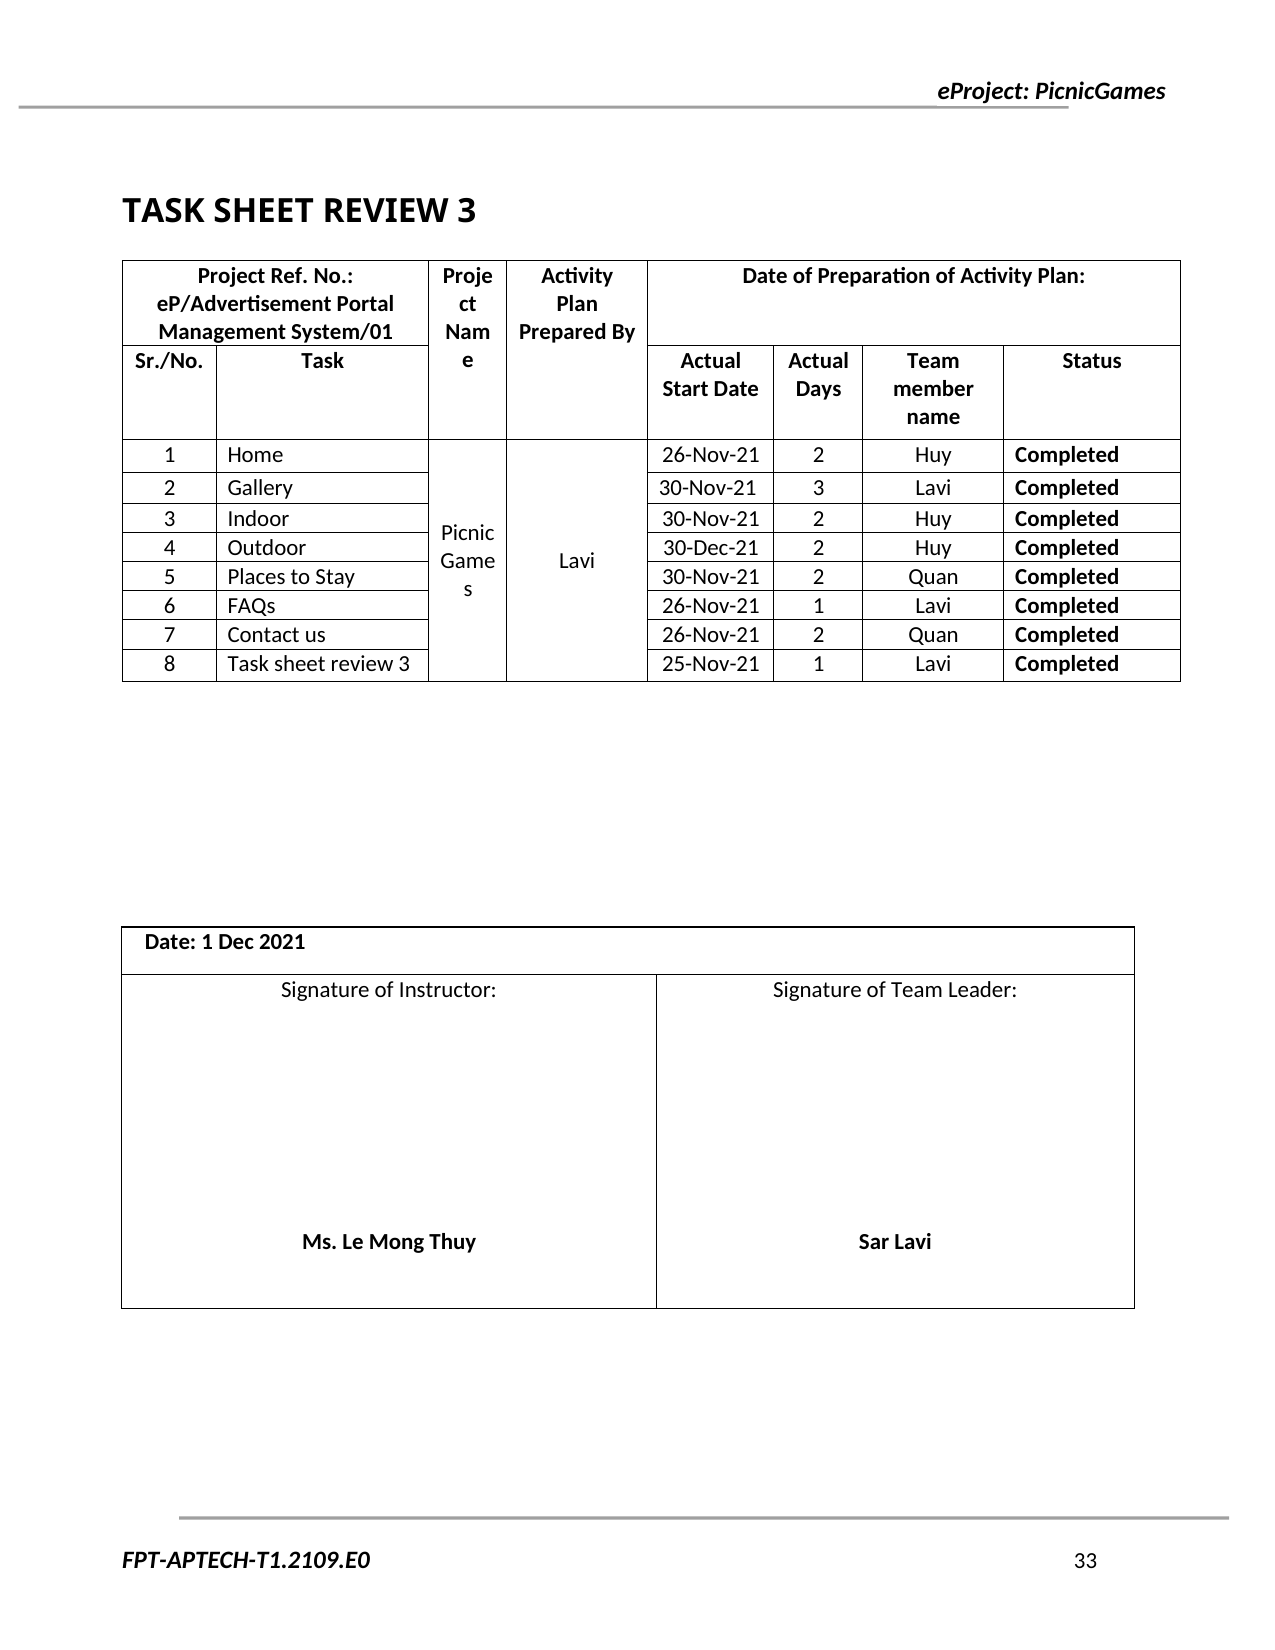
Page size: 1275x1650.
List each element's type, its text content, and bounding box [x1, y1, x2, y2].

table_cell 2 [774, 620, 862, 648]
table_cell Contact us [217, 620, 428, 648]
table_cell Huy [863, 504, 1003, 532]
table_cell 1 [123, 440, 216, 472]
table_header Project Name [429, 261, 506, 439]
table_cell 26-Nov-21 [648, 440, 773, 472]
table_cell 1 [774, 650, 862, 681]
table_cell Task [217, 346, 428, 439]
table_cell Indoor [217, 504, 428, 532]
table_cell 30-Nov-21 [648, 473, 773, 503]
table_cell Completed [1004, 440, 1180, 472]
table_cell 8 [123, 650, 216, 681]
table_cell Signature of Team Leader: Sar Lavi [657, 975, 1134, 1308]
table_cell Completed [1004, 533, 1180, 561]
table_cell 26-Nov-21 [648, 620, 773, 648]
table_cell 4 [123, 533, 216, 561]
table_cell Completed [1004, 591, 1180, 619]
table_cell 7 [123, 620, 216, 648]
table_header Date: 1 Dec 2021 [122, 928, 1134, 974]
table_cell Completed [1004, 504, 1180, 532]
table_cell Home [217, 440, 428, 472]
table_cell 2 [774, 440, 862, 472]
table_cell Places to Stay [217, 562, 428, 590]
table_cell Actual Start Date [648, 346, 773, 439]
table_cell Gallery [217, 473, 428, 503]
table_cell 2 [774, 533, 862, 561]
table_header Date of Preparation of Activity Plan: [648, 261, 1180, 345]
table_cell Quan [863, 562, 1003, 590]
table_header Project Ref. No.: eP/Advertisement Portal Management System/01 [123, 261, 428, 345]
table_cell 5 [123, 562, 216, 590]
table_cell Lavi [863, 650, 1003, 681]
table_cell FAQs [217, 591, 428, 619]
table_cell Lavi [863, 473, 1003, 503]
table_cell Picnic Games [429, 440, 506, 681]
table_cell 2 [774, 504, 862, 532]
table_cell Huy [863, 533, 1003, 561]
table_cell 6 [123, 591, 216, 619]
table_cell Task sheet review 3 [217, 650, 428, 681]
table_cell Completed [1004, 650, 1180, 681]
table_cell Status [1004, 346, 1180, 439]
table_cell Completed [1004, 620, 1180, 648]
table_header Activity Plan Prepared By [507, 261, 647, 439]
table_cell Lavi [507, 440, 647, 681]
table_cell Sr./No. [123, 346, 216, 439]
table_cell Huy [863, 440, 1003, 472]
table_cell 2 [774, 562, 862, 590]
table_cell 3 [774, 473, 862, 503]
table_cell 2 [123, 473, 216, 503]
table_cell 30-Nov-21 [648, 504, 773, 532]
table_cell 25-Nov-21 [648, 650, 773, 681]
table_cell 30-Dec-21 [648, 533, 773, 561]
subtitle TASK SHEET REVIEW 3 [122, 187, 1172, 232]
table_cell 30-Nov-21 [648, 562, 773, 590]
table_cell Completed [1004, 473, 1180, 503]
table_cell Completed [1004, 562, 1180, 590]
table_cell 1 [774, 591, 862, 619]
table_cell Actual Days [774, 346, 862, 439]
table_cell 3 [123, 504, 216, 532]
table_cell Quan [863, 620, 1003, 648]
table_cell Lavi [863, 591, 1003, 619]
table_cell Team member name [863, 346, 1003, 439]
table_cell 26-Nov-21 [648, 591, 773, 619]
table_cell Outdoor [217, 533, 428, 561]
table_cell Signature of Instructor: Ms. Le Mong Thuy [122, 975, 656, 1308]
